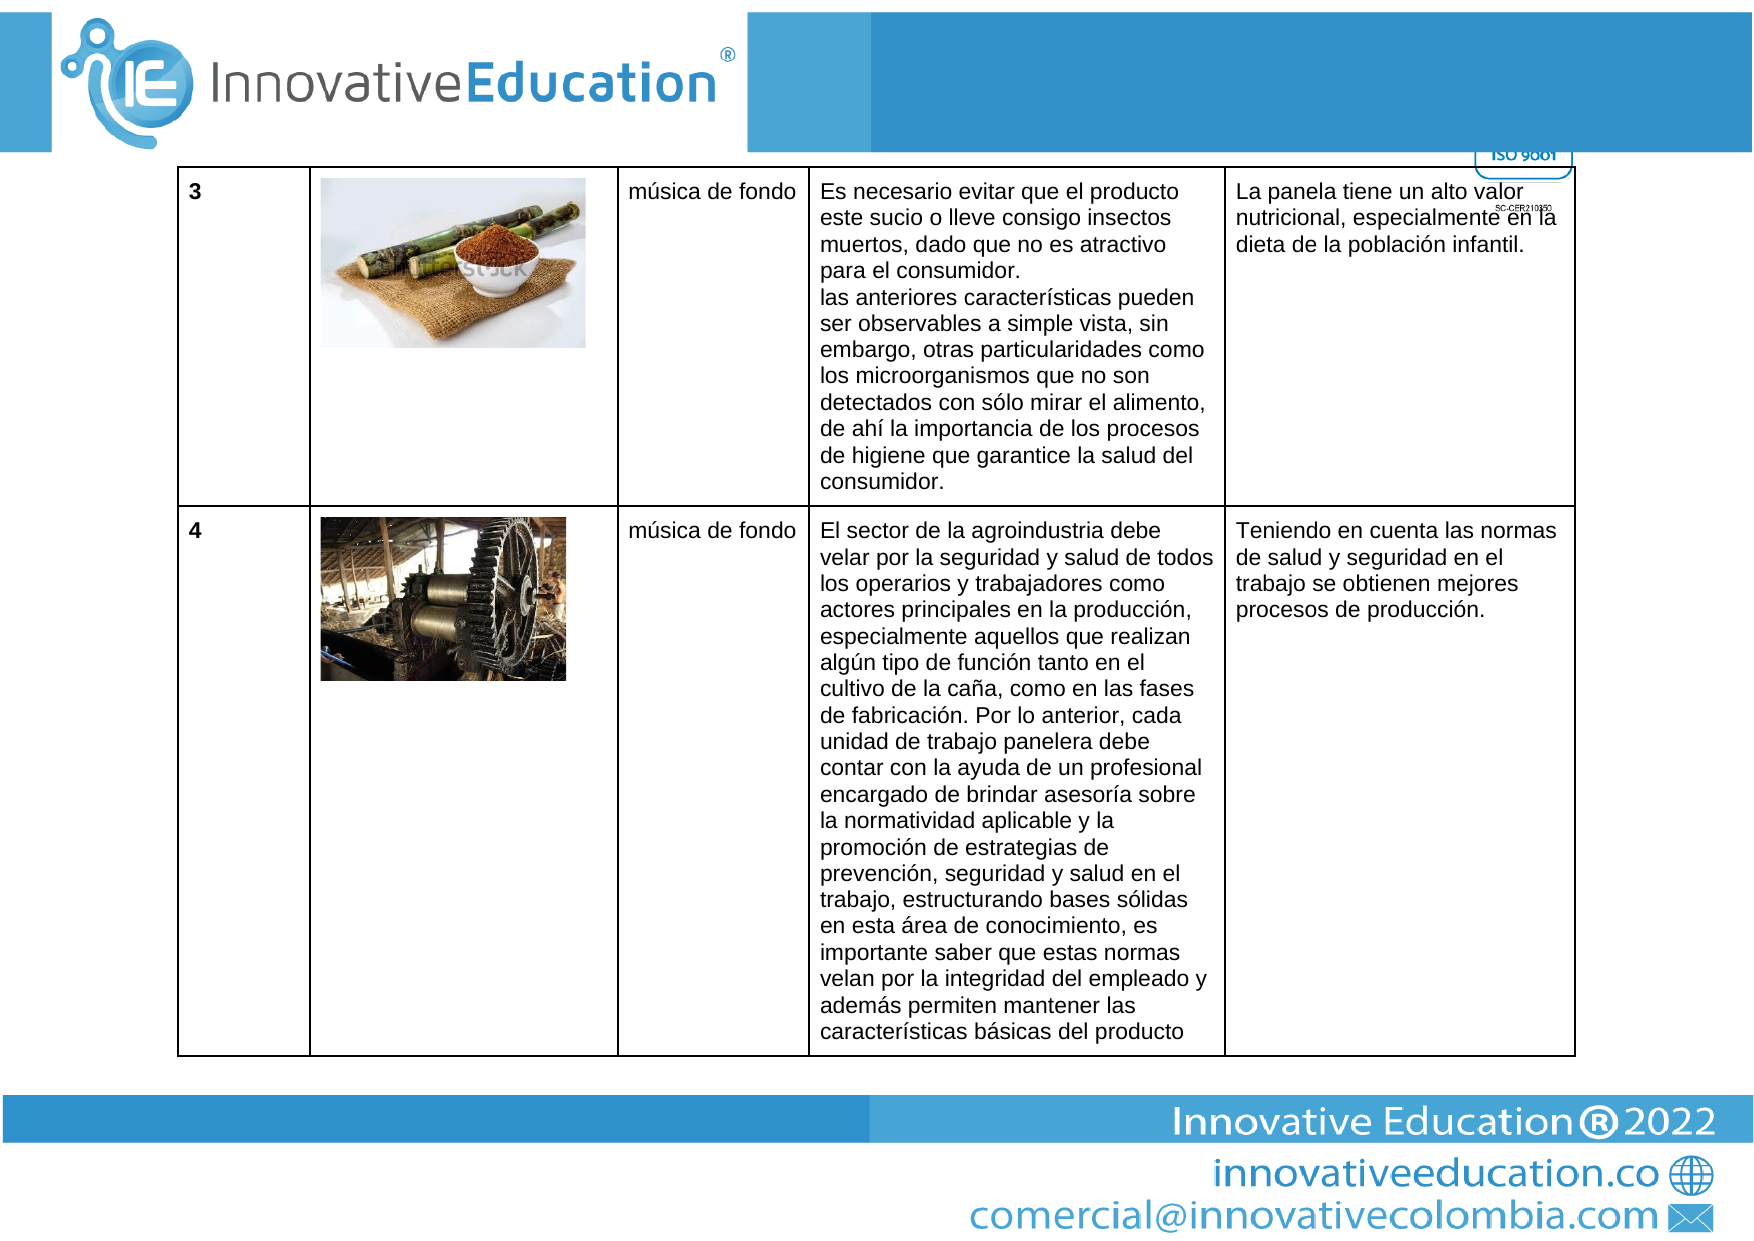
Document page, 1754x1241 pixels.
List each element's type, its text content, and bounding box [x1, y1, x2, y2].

table_cell La panela tiene un alto valor nutricional, especialmente en la dieta de la población infantil. [1226, 168, 1574, 505]
table_cell 4 [179, 507, 309, 1055]
table_cell [311, 507, 617, 1055]
table_cell música de fondo [619, 168, 808, 505]
picture [320, 178, 586, 348]
table_cell 3 [179, 168, 309, 505]
table_cell [311, 168, 617, 505]
table_cell música de fondo [619, 507, 808, 1055]
table_cell Es necesario evitar que el producto este sucio o lleve consigo insectos muertos, dado que no es atractivo para el consumidor. las anteriores características pueden ser observables a simple vista, sin embargo, otras particularidades como los microorganismos que no son detectados con sólo mirar el alimento, de ahí la importancia de los procesos de higiene que garantice la salud del consumidor. [810, 168, 1224, 505]
picture [320, 517, 567, 681]
picture [0, 0, 1752, 166]
picture [2, 1093, 1754, 1239]
table_cell Teniendo en cuenta las normas de salud y seguridad en el trabajo se obtienen mejores procesos de producción. [1226, 507, 1574, 1055]
